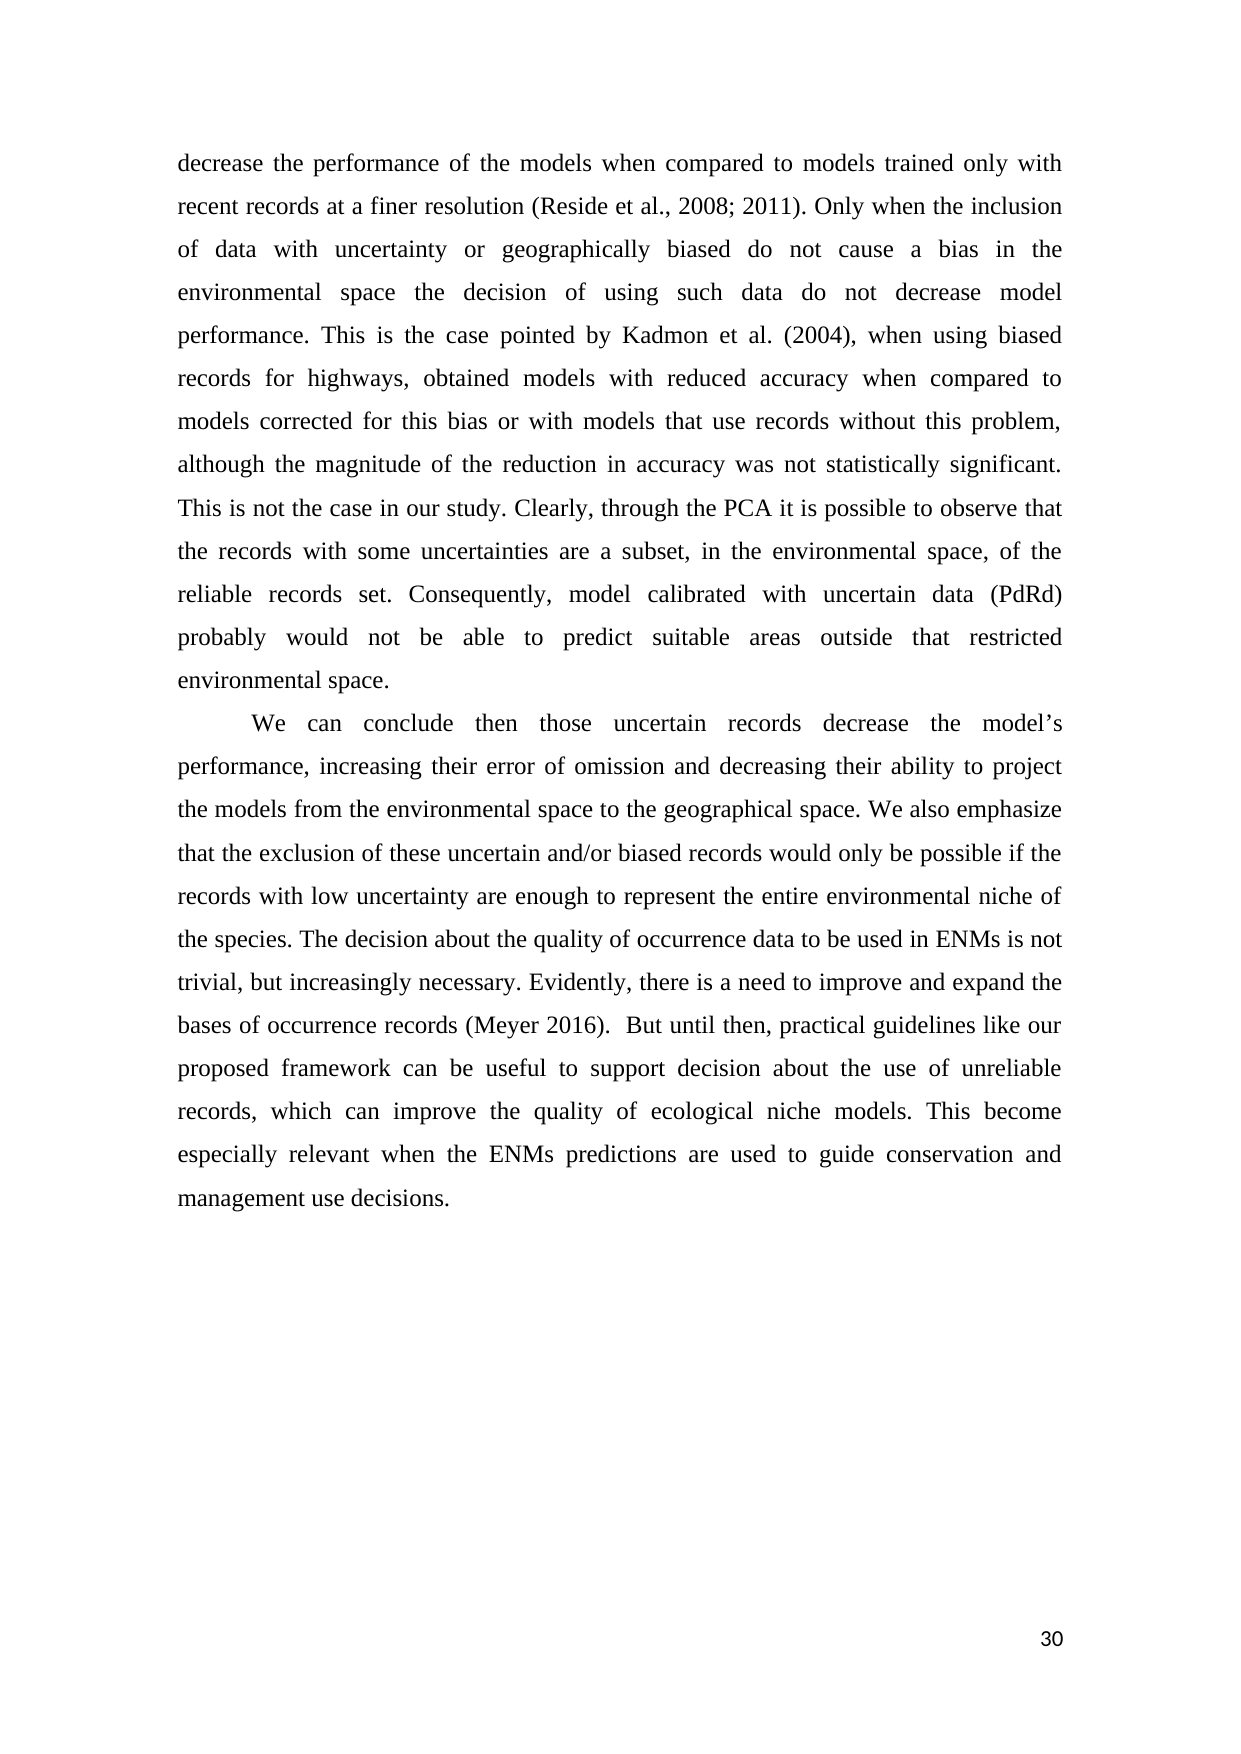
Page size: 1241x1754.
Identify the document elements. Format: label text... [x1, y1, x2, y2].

text We can conclude then those uncertain records decrease the model’s performance, increasing their error of omission and decreasing their ability to project the models from the environmental space to the geographical space. We also emphasize that the exclusion of these uncertain and/or biased records would only be possible if the records with low uncertainty are enough to represent the entire environmental niche of the species. The decision about the quality of occurrence data to be used in ENMs is not trivial, but increasingly necessary. Evidently, there is a need to improve and expand the bases of occurrence records (Meyer 2016). But until then, practical guidelines like our proposed framework can be useful to support decision about the use of unreliable records, which can improve the quality of ecological niche models. This become especially relevant when the ENMs predictions are used to guide conservation and management use decisions. [177, 708, 1063, 1211]
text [177, 148, 1063, 694]
